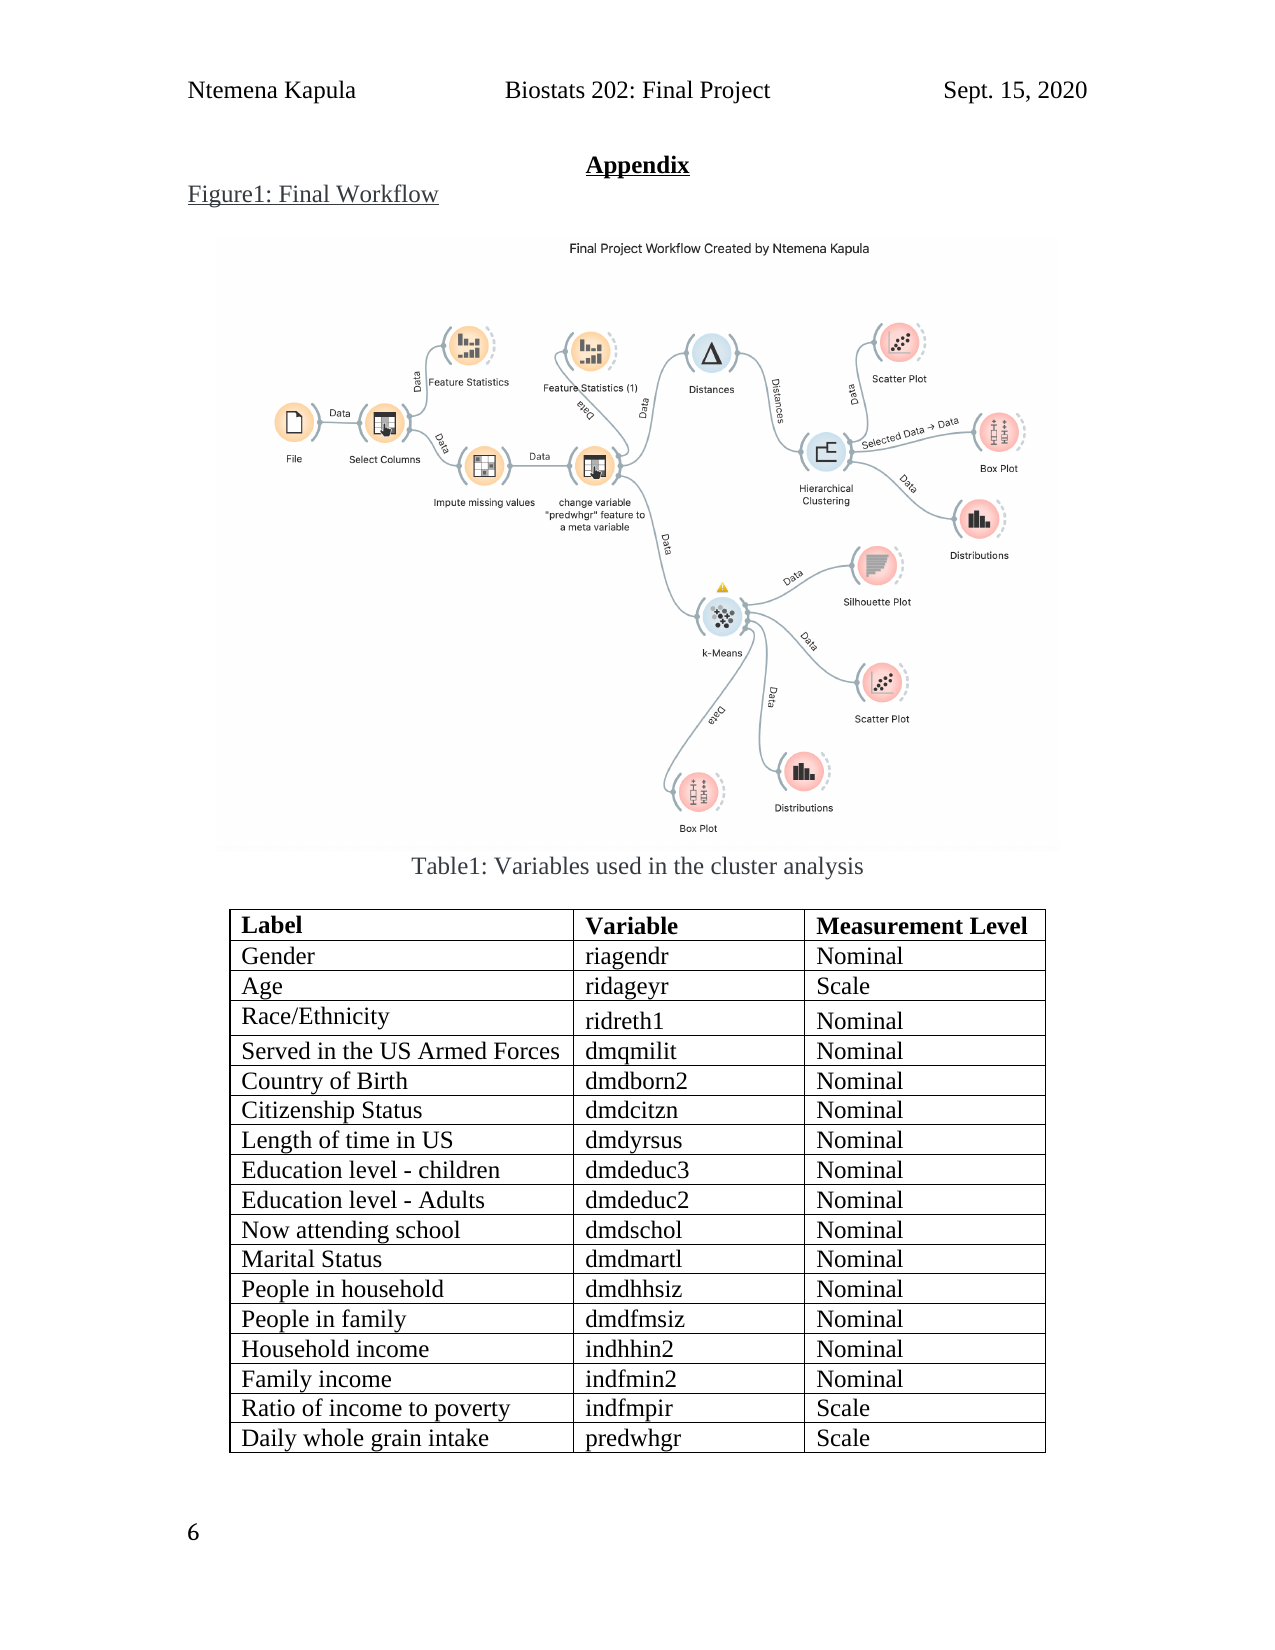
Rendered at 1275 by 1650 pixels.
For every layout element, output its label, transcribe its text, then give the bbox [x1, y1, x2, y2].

table_cell Nominal [805, 1334, 1045, 1363]
table_cell indfmin2 [574, 1364, 804, 1392]
table_cell Country of Birth [231, 1066, 573, 1094]
text Appendix [187, 150, 1087, 179]
table_cell indfmpir [574, 1394, 804, 1422]
table_cell Race/Ethnicity [231, 1001, 573, 1035]
table_cell Nominal [805, 1274, 1045, 1303]
table_cell dmdfmsiz [574, 1304, 804, 1333]
table_cell Family income [231, 1364, 573, 1392]
table_cell dmdhhsiz [574, 1274, 804, 1303]
table_cell Education level - children [231, 1155, 573, 1184]
table_cell Scale [805, 1423, 1045, 1452]
table_cell dmdeduc2 [574, 1185, 804, 1214]
table_cell Gender [231, 941, 573, 970]
table_cell dmdmartl [574, 1245, 804, 1273]
table_cell Nominal [805, 1036, 1045, 1065]
table_cell indhhin2 [574, 1334, 804, 1363]
table_cell Marital Status [231, 1245, 573, 1273]
table_cell People in household [231, 1274, 573, 1303]
table_cell Nominal [805, 1001, 1045, 1035]
table_cell Served in the US Armed Forces [231, 1036, 573, 1065]
table_cell Nominal [805, 1066, 1045, 1094]
text Figure1: Final Workflow [187, 179, 1087, 207]
table_cell Nominal [805, 1364, 1045, 1392]
table_cell dmdeduc3 [574, 1155, 804, 1184]
table_cell dmdcitzn [574, 1096, 804, 1124]
table_cell dmqmilit [574, 1036, 804, 1065]
table_cell dmdschol [574, 1215, 804, 1243]
table_cell Scale [805, 1394, 1045, 1422]
table_header Measurement Level [805, 910, 1045, 940]
table_cell Now attending school [231, 1215, 573, 1243]
table_cell Nominal [805, 1125, 1045, 1154]
table_cell ridageyr [574, 971, 804, 1000]
table_cell Nominal [805, 1185, 1045, 1214]
table_cell riagendr [574, 941, 804, 970]
table_header Variable [574, 910, 804, 940]
table_cell Nominal [805, 1304, 1045, 1333]
table_cell dmdyrsus [574, 1125, 804, 1154]
table_cell Nominal [805, 1245, 1045, 1273]
table_cell People in family [231, 1304, 573, 1333]
table_cell ridreth1 [574, 1001, 804, 1035]
table_cell Length of time in US [231, 1125, 573, 1154]
table_cell Ratio of income to poverty [231, 1394, 573, 1422]
table_cell Nominal [805, 1155, 1045, 1184]
picture [216, 236, 1060, 852]
table_cell predwhgr [574, 1423, 804, 1452]
table_header Label [231, 910, 573, 940]
table_cell Citizenship Status [231, 1096, 573, 1124]
table_cell Household income [231, 1334, 573, 1363]
table_cell Daily whole grain intake [231, 1423, 573, 1452]
table_cell Age [231, 971, 573, 1000]
table_cell Nominal [805, 1215, 1045, 1243]
table_cell Nominal [805, 1096, 1045, 1124]
table_cell Scale [805, 971, 1045, 1000]
table_cell dmdborn2 [574, 1066, 804, 1094]
table_cell Nominal [805, 941, 1045, 970]
table_cell Education level - Adults [231, 1185, 573, 1214]
